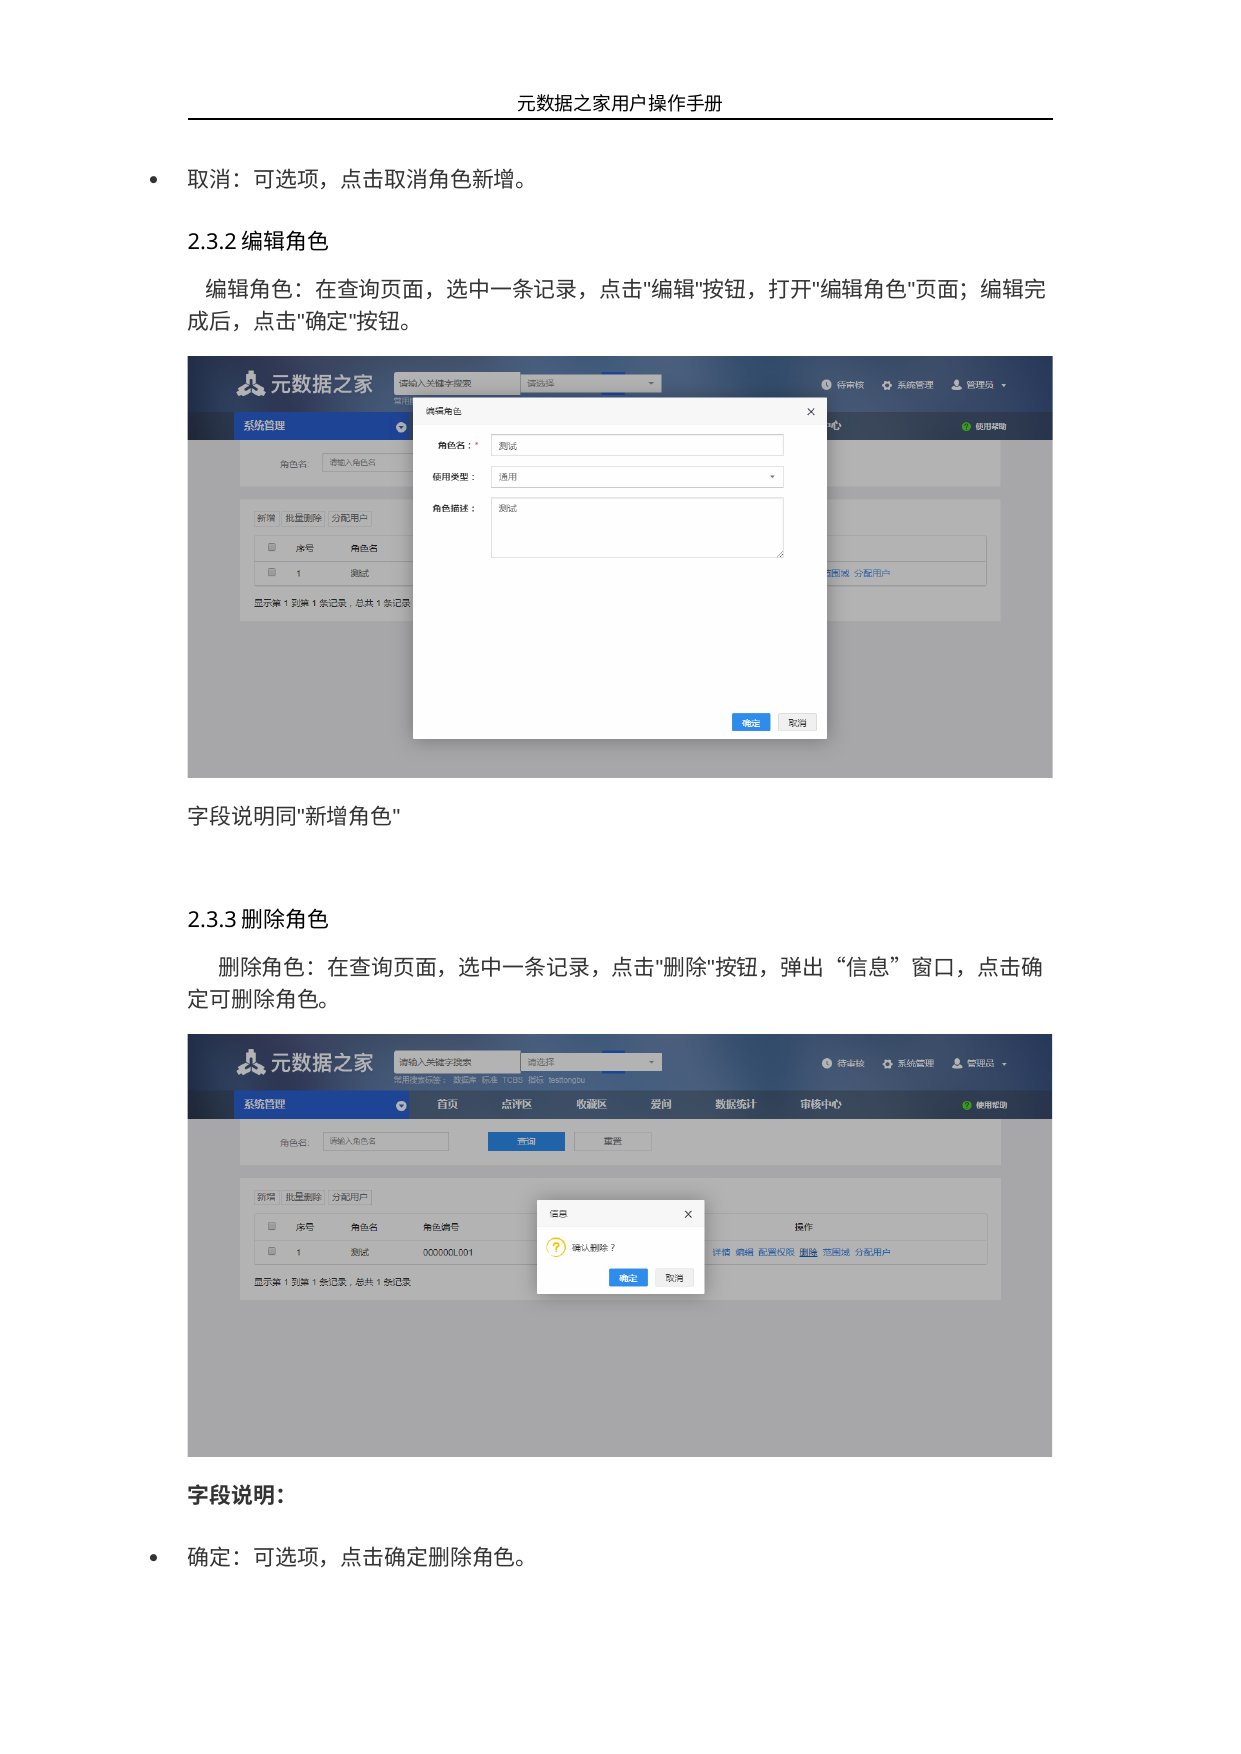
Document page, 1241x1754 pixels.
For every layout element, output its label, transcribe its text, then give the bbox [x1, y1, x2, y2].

list 取消：可选项，点击取消角色新增。 [150, 162, 1053, 194]
picture [187, 1034, 1053, 1457]
text 删除角色：在查询页面，选中一条记录，点击"删除"按钮，弹出“信息”窗口，点击确定可删除角色。 [187, 950, 1053, 1013]
text 字段说明同"新增角色" [187, 799, 1053, 831]
text 字段说明： [187, 1477, 1053, 1510]
subtitle 2.3.2编辑角色 [187, 224, 1053, 255]
picture [187, 356, 1053, 778]
text 编辑角色：在查询页面，选中一条记录，点击"编辑"按钮，打开"编辑角色"页面；编辑完成后，点击"确定"按钮。 [187, 272, 1053, 336]
subtitle 2.3.3删除角色 [187, 902, 1053, 933]
list 确定：可选项，点击确定删除角色。 [150, 1539, 1053, 1572]
